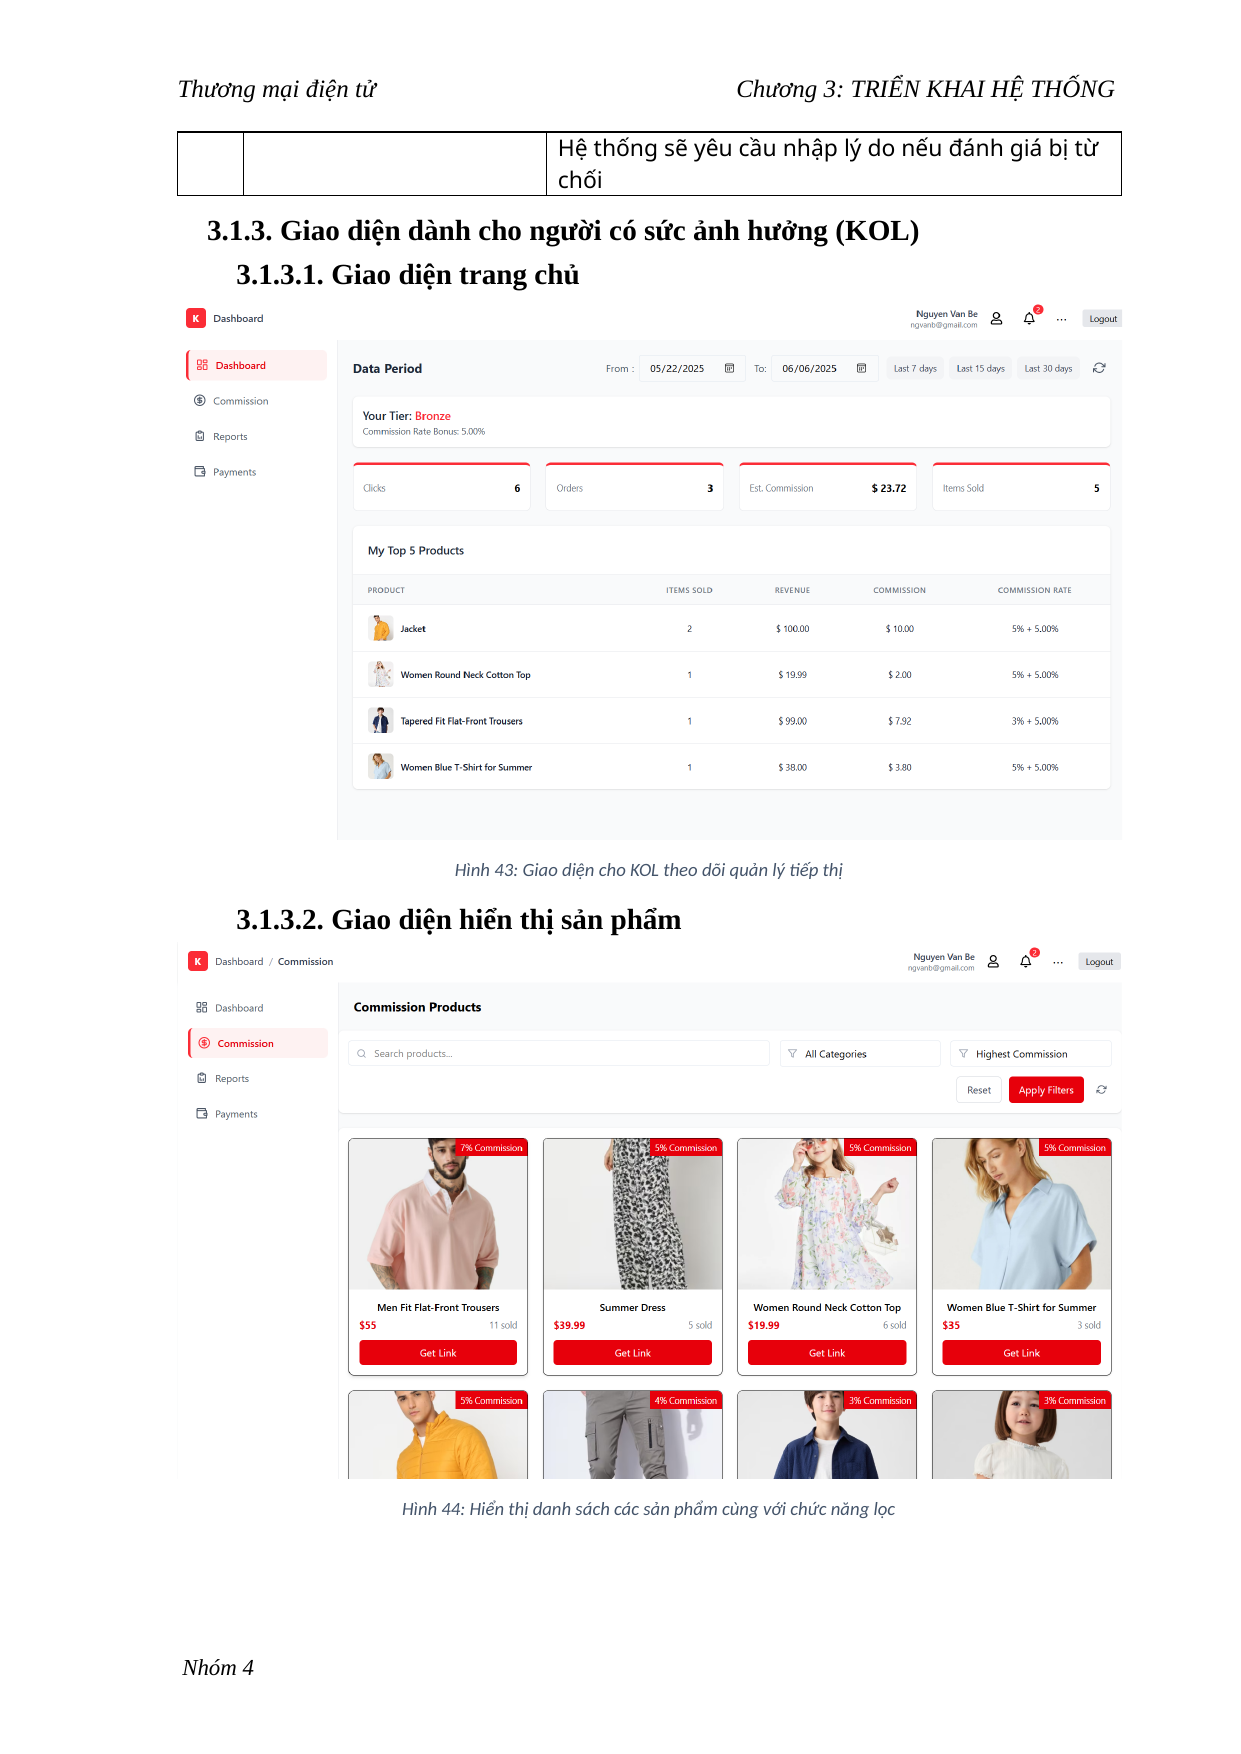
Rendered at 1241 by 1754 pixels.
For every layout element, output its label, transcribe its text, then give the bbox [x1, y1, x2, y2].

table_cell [244, 133, 546, 195]
subtitle Giao diện hiển thị sản phẩm [236, 902, 1122, 936]
text Hình 44: Hiển thị danh sách các sản phẩm cùng với chức năng lọc [177, 1497, 1122, 1520]
subtitle Giao diện trang chủ [236, 257, 1122, 291]
picture [177, 942, 1123, 1479]
subtitle Giao diện dành cho người có sức ảnh hưởng (KOL) [207, 213, 1122, 246]
picture [177, 297, 1123, 840]
table_cell 4 [178, 133, 243, 195]
text Hình 43: Giao diện cho KOL theo dõi quản lý tiếp thị [177, 858, 1122, 881]
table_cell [547, 133, 1121, 195]
